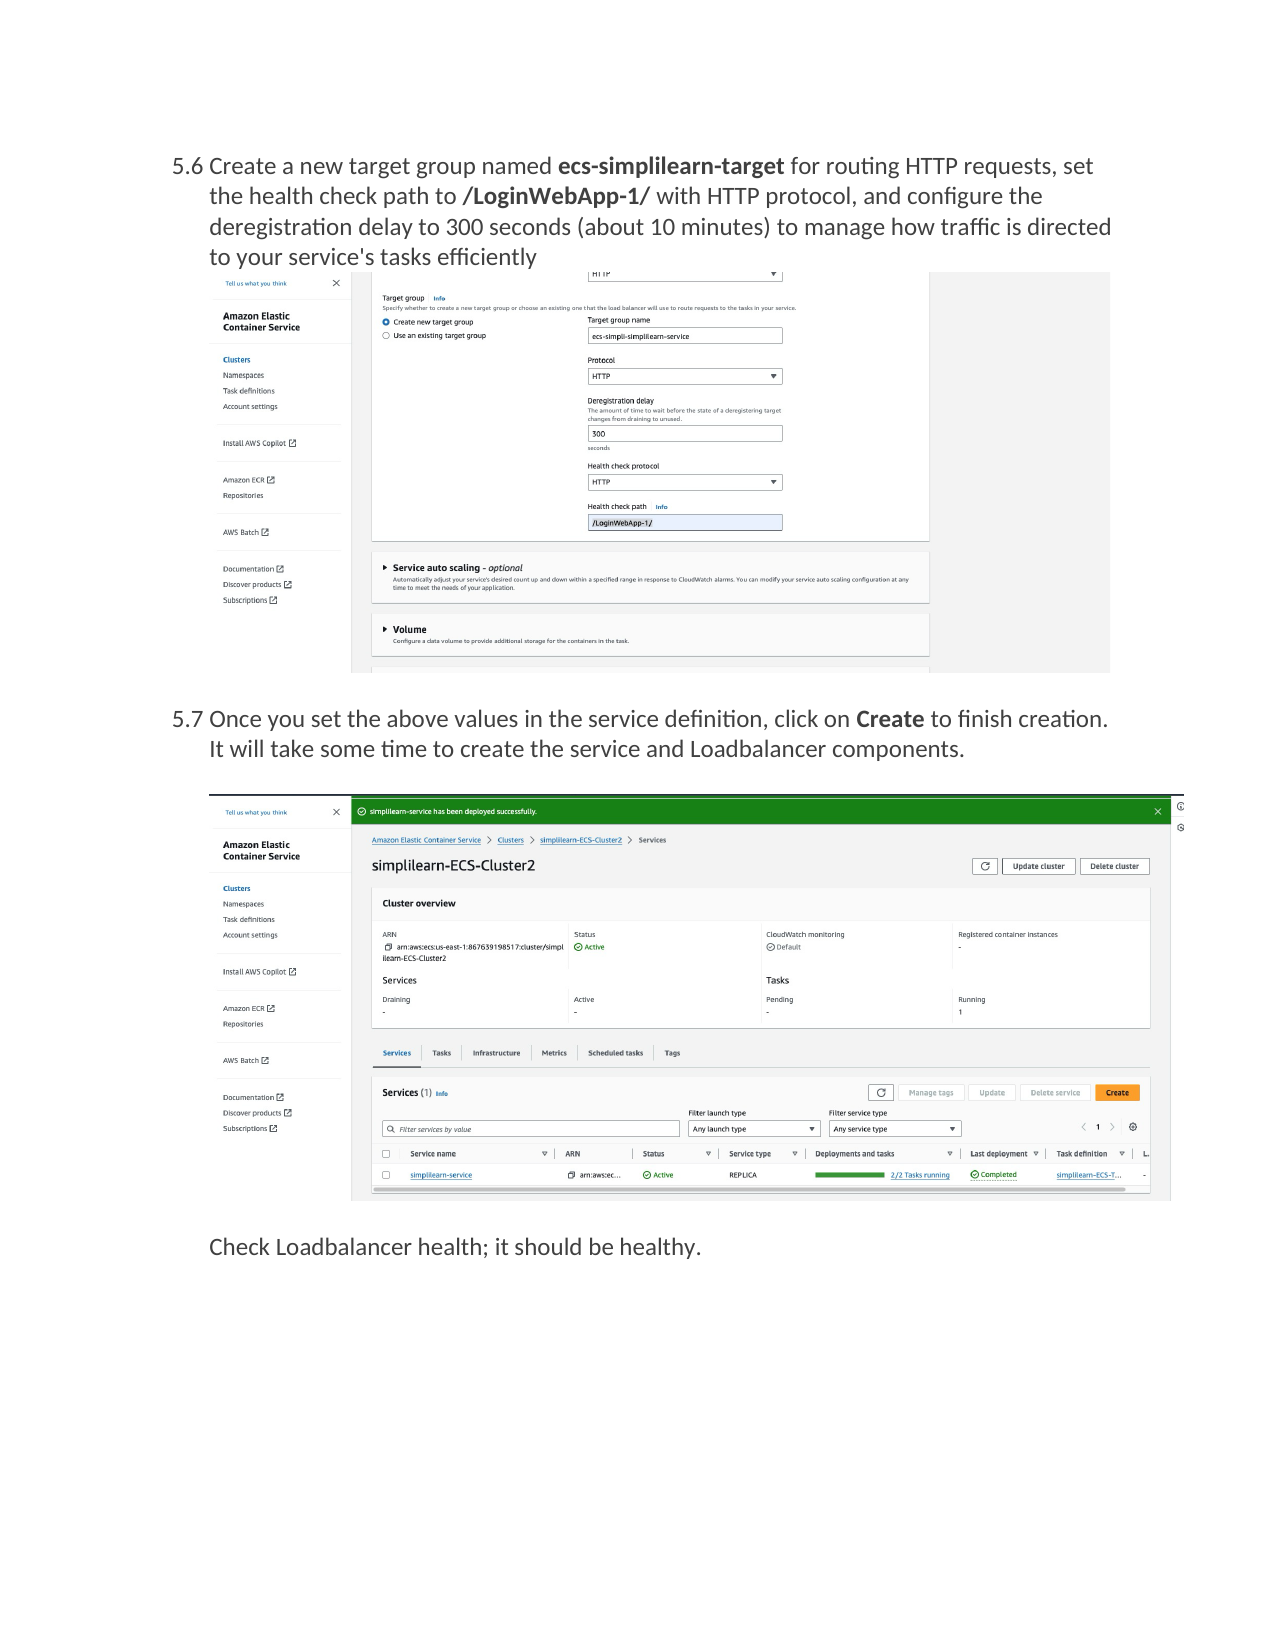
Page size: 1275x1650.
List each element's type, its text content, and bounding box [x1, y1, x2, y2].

list Create a new target group named ecs-simplilearn-target for routing HTTP requests, set the health check path to /LoginWebApp-1/ with HTTP protocol, and configure the deregistration delay to 300 seconds (about 10 minutes) to manage how traffic is directed to your service's tasks efficiently [172, 150, 1124, 272]
picture [209, 794, 1184, 1201]
text Check Loadbalancer health; it should be healthy. [209, 1231, 1124, 1262]
list Once you set the above values in the service definition, click on Create to finish creation. It will take some time to create the service and Loadbalancer components. [172, 703, 1124, 764]
picture [209, 272, 1111, 673]
